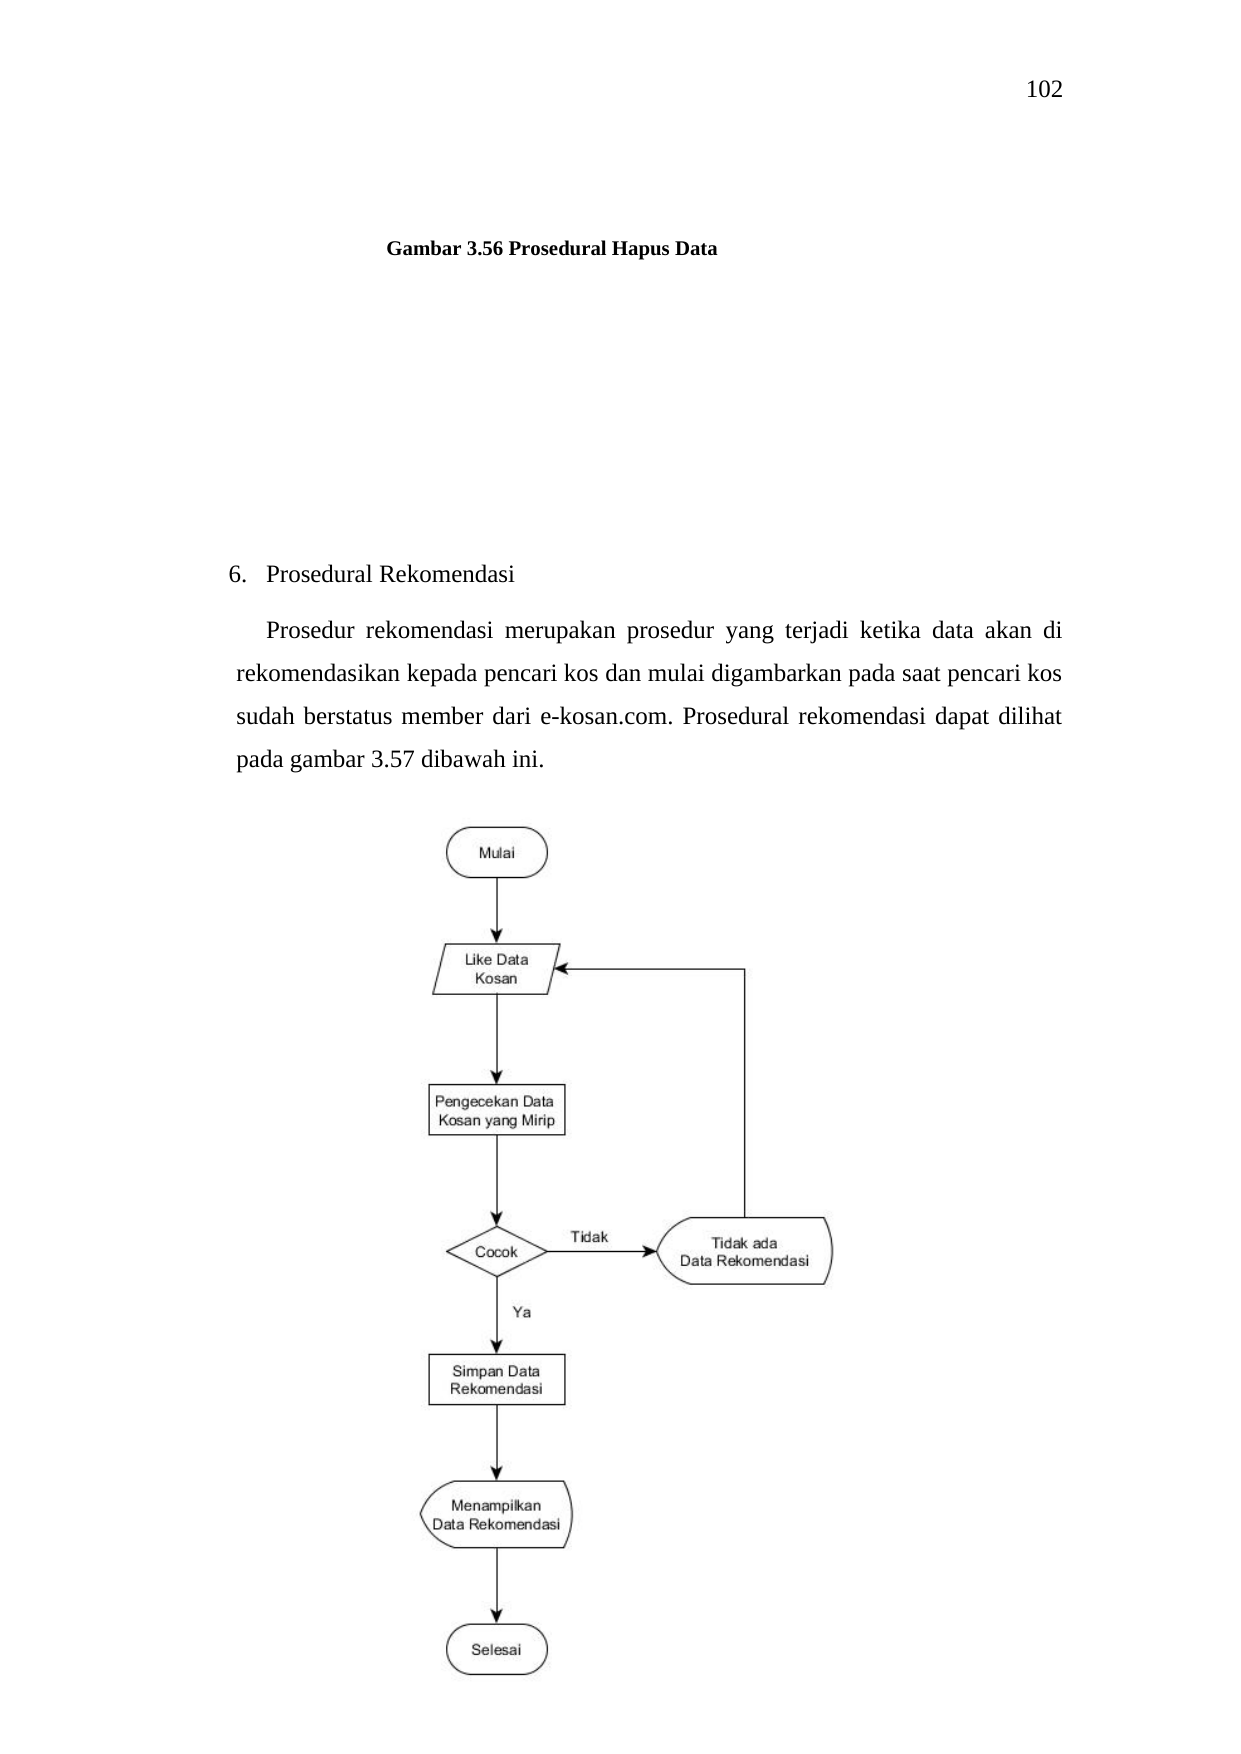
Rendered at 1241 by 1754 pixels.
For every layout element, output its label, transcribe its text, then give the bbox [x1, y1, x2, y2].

text Prosedur rekomendasi merupakan prosedur yang terjadi ketika data akan di rekomendasikan kepada pencari kos dan mulai digambarkan pada saat pencari kos sudah berstatus member dari e-kosan.com. Prosedural rekomendasi dapat dilihat pada gambar 3.57 dibawah ini. [236, 615, 1063, 773]
picture [401, 808, 851, 1694]
list Prosedural Rekomendasi [228, 559, 1063, 588]
text Gambar 3.56 Prosedural Hapus Data [386, 236, 1063, 260]
